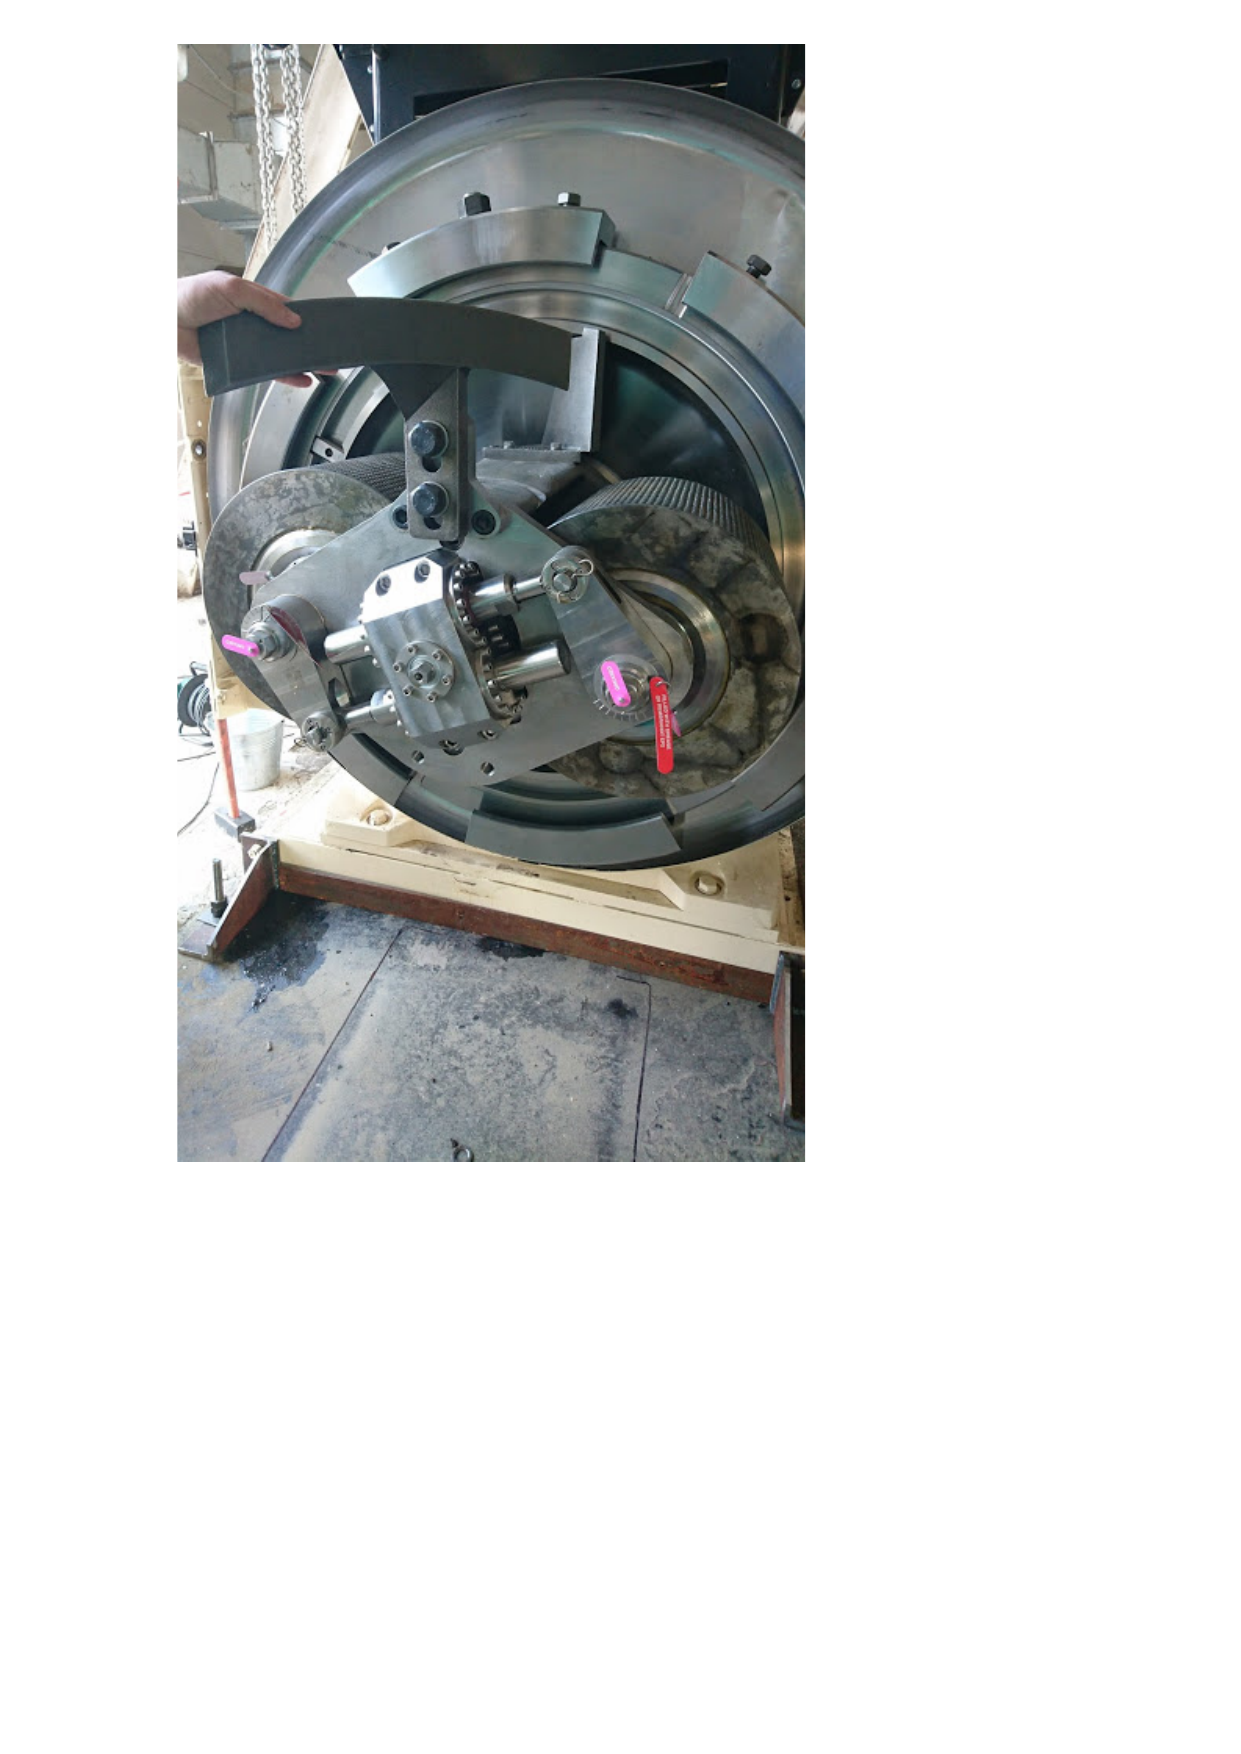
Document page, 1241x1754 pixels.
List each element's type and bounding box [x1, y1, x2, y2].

picture [177, 44, 806, 1162]
